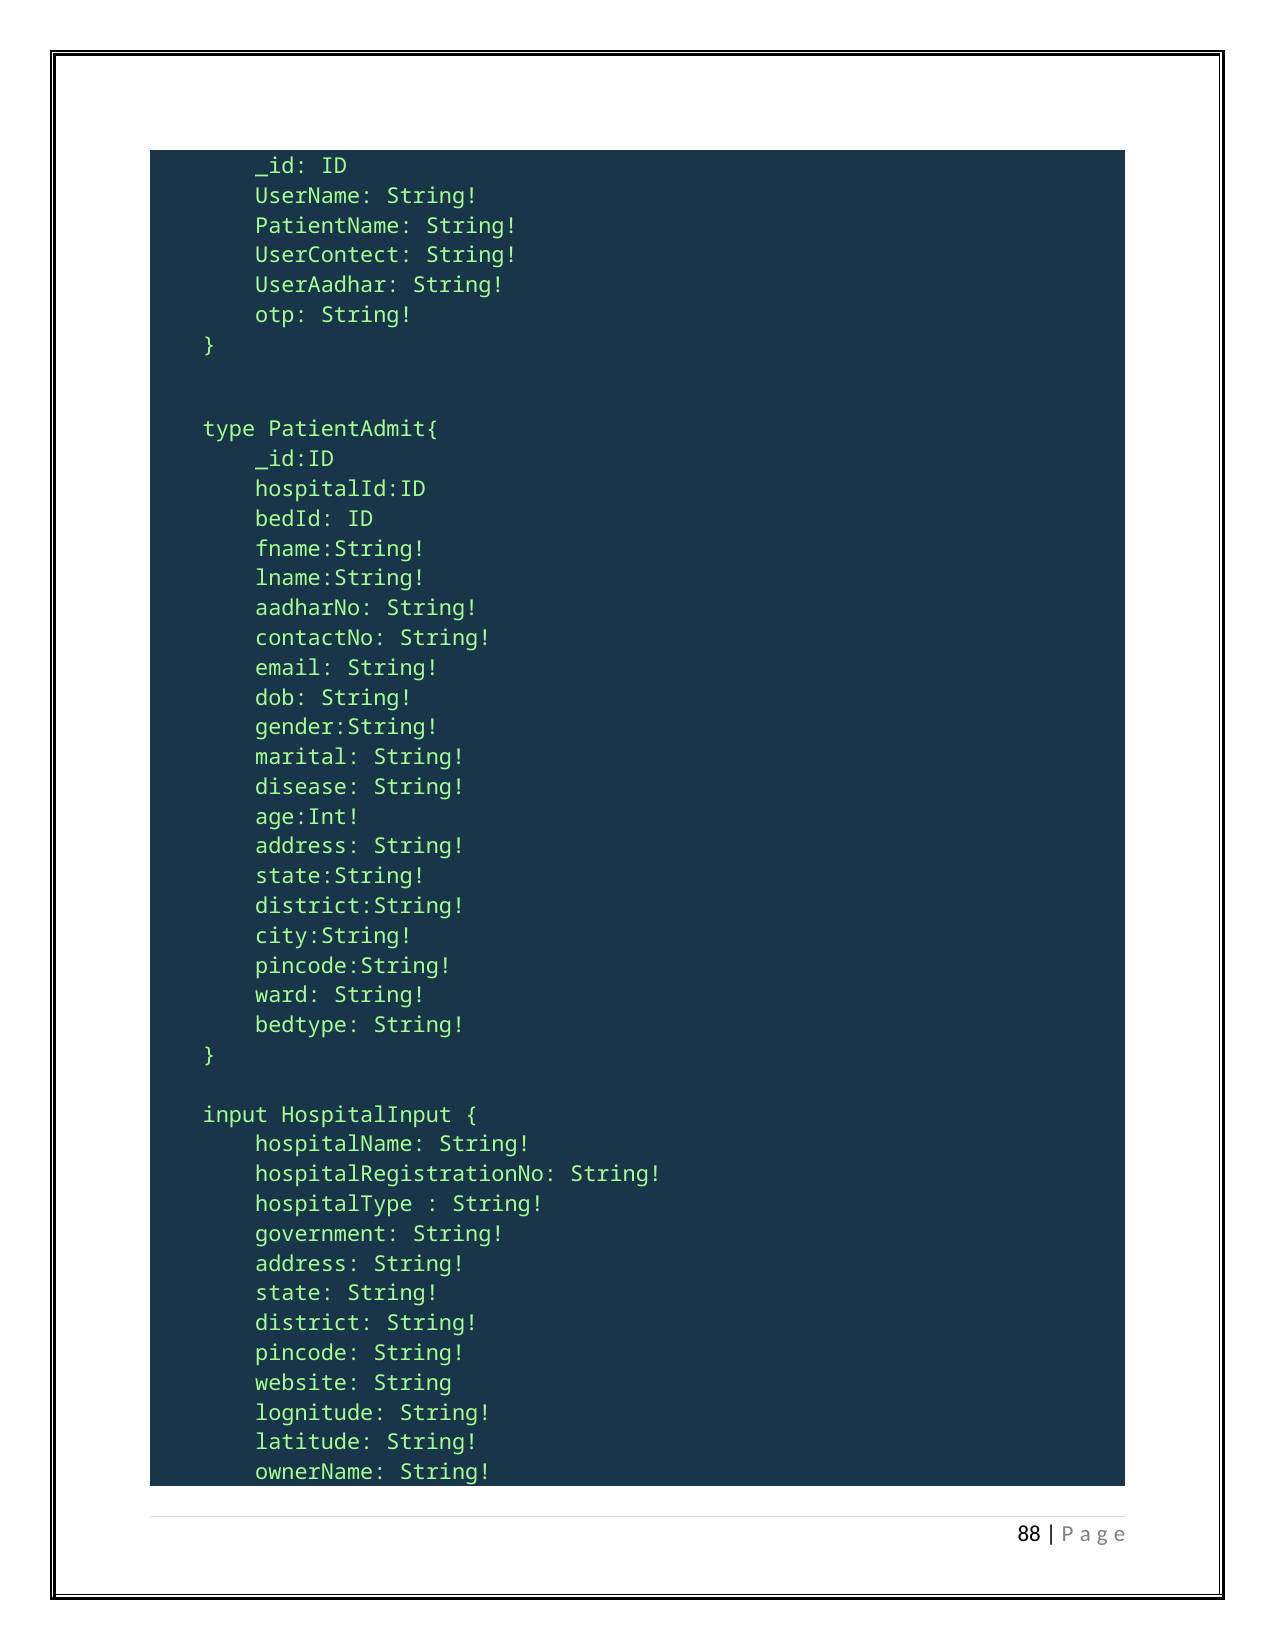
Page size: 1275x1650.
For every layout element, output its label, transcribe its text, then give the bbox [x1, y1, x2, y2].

text disease: String! [150, 771, 1125, 801]
text lname:String! [150, 562, 1125, 592]
text city:String! [150, 920, 1125, 949]
text aadharNo: String! [150, 592, 1125, 622]
text UserName: String! [150, 180, 1125, 209]
text gender:String! [150, 711, 1125, 741]
text age:Int! [150, 801, 1125, 830]
text hospitalType : String! [150, 1188, 1125, 1218]
text type PatientAdmit{ [150, 413, 1125, 443]
text UserContect: String! [150, 239, 1125, 269]
text pincode:String! [150, 949, 1125, 979]
text government: String! [150, 1218, 1125, 1247]
text state: String! [150, 1277, 1125, 1307]
text state:String! [150, 860, 1125, 890]
text ward: String! [150, 979, 1125, 1009]
text _id:ID [150, 443, 1125, 473]
text bedtype: String! [150, 1009, 1125, 1039]
text } [150, 329, 1125, 358]
text email: String! [150, 652, 1125, 681]
text address: String! [150, 830, 1125, 860]
text otp: String! [150, 299, 1125, 329]
text PatientName: String! [150, 209, 1125, 239]
text UserAadhar: String! [150, 269, 1125, 299]
text _id: ID [150, 150, 1125, 180]
text pincode: String! [150, 1337, 1125, 1367]
text dob: String! [150, 681, 1125, 711]
text fname:String! [150, 532, 1125, 562]
text hospitalId:ID [150, 473, 1125, 503]
text website: String [150, 1367, 1125, 1396]
text bedId: ID [150, 503, 1125, 532]
text district: String! [150, 1307, 1125, 1337]
text marital: String! [150, 741, 1125, 771]
text hospitalName: String! [150, 1128, 1125, 1158]
text district:String! [150, 890, 1125, 920]
text } [150, 1039, 1125, 1069]
text contactNo: String! [150, 622, 1125, 652]
text latitude: String! [150, 1426, 1125, 1456]
text hospitalRegistrationNo: String! [150, 1158, 1125, 1188]
text input HospitalInput { [150, 1098, 1125, 1128]
text ownerName: String! [150, 1456, 1125, 1486]
text lognitude: String! [150, 1396, 1125, 1426]
text address: String! [150, 1247, 1125, 1277]
